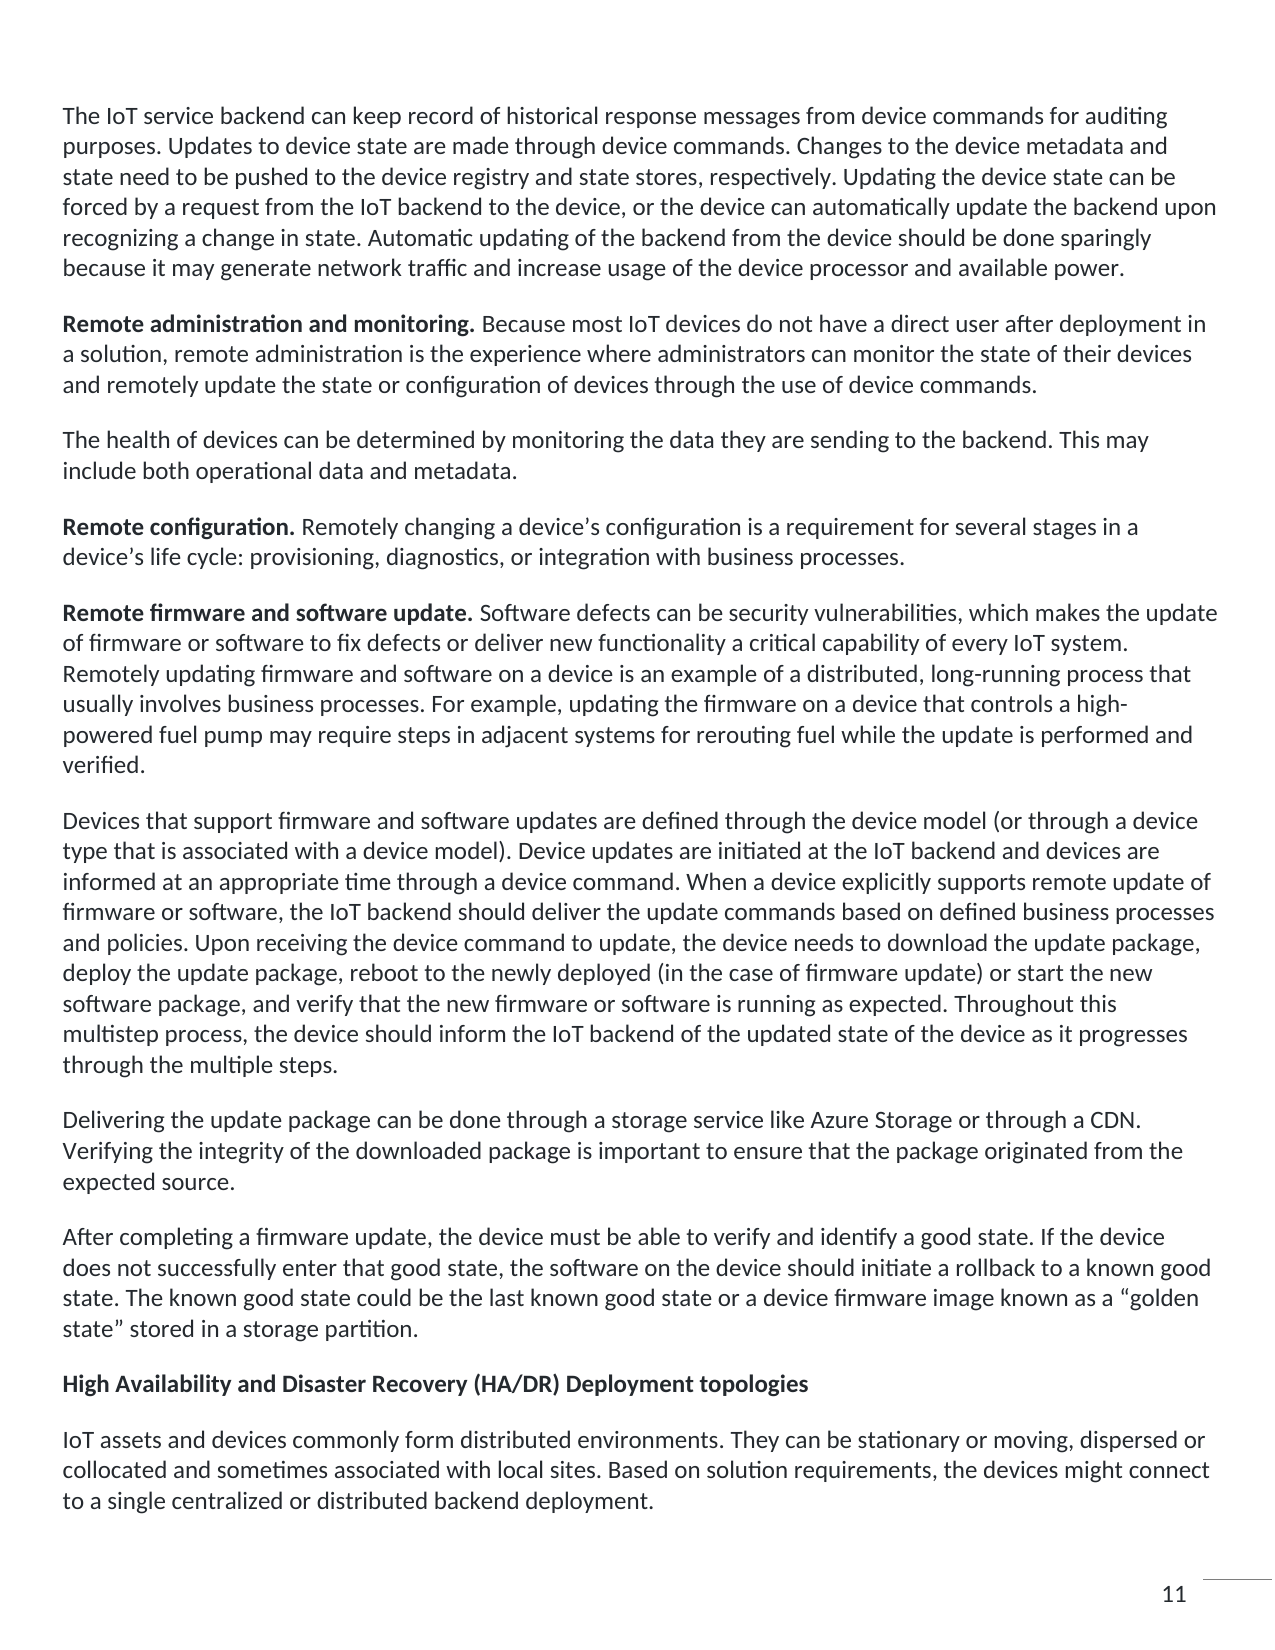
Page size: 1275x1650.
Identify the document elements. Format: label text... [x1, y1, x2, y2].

text Devices that support firmware and software updates are defined through the device model (or through a device type that is associated with a device model). Device updates are initiated at the IoT backend and devices are informed at an appropriate time through a device command. When a device explicitly supports remote update of firmware or software, the IoT backend should deliver the update commands based on defined business processes and policies. Upon receiving the device command to update, the device needs to download the update package, deploy the update package, reboot to the newly deployed (in the case of firmware update) or start the new software package, and verify that the new firmware or software is running as expected. Throughout this multistep process, the device should inform the IoT backend of the updated state of the device as it progresses through the multiple steps. [62, 805, 1219, 1079]
text Remote firmware and software update. Software defects can be security vulnerabilities, which makes the update of firmware or software to fix defects or deliver new functionality a critical capability of every IoT system. Remotely updating firmware and software on a device is an example of a distributed, long-running process that usually involves business processes. For example, updating the firmware on a device that controls a high-powered fuel pump may require steps in adjacent systems for rerouting fuel while the update is performed and verified. [62, 597, 1219, 780]
text The health of devices can be determined by monitoring the data they are sending to the backend. This may include both operational data and metadata. [62, 425, 1219, 486]
text The IoT service backend can keep record of historical response messages from device commands for auditing purposes. Updates to device state are made through device commands. Changes to the device metadata and state need to be pushed to the device registry and state stores, respectively. Updating the device state can be forced by a request from the IoT backend to the device, or the device can automatically update the backend upon recognizing a change in state. Automatic updating of the backend from the device should be done sparingly because it may generate network traffic and increase usage of the device processor and available power. [62, 100, 1219, 283]
text Remote administration and monitoring. Because most IoT devices do not have a direct user after deployment in a solution, remote administration is the experience where administrators can monitor the state of their devices and remotely update the state or configuration of devices through the use of device commands. [62, 308, 1219, 400]
text After completing a firmware update, the device must be able to verify and identify a good state. If the device does not successfully enter that good state, the software on the device should initiate a rollback to a known good state. The known good state could be the last known good state or a device firmware image known as a “golden state” stored in a storage partition. [62, 1221, 1219, 1343]
text IoT assets and devices commonly form distributed environments. They can be stationary or moving, dispersed or collocated and sometimes associated with local sites. Based on solution requirements, the devices might connect to a single centralized or distributed backend deployment. [62, 1424, 1219, 1515]
text Remote configuration. Remotely changing a device’s configuration is a requirement for several stages in a device’s life cycle: provisioning, diagnostics, or integration with business processes. [62, 511, 1219, 572]
text Delivering the update package can be done through a storage service like Azure Storage or through a CDN. Verifying the integrity of the downloaded package is important to ensure that the package originated from the expected source. [62, 1104, 1219, 1196]
text High Availability and Disaster Recovery (HA/DR) Deployment topologies [62, 1368, 1219, 1399]
